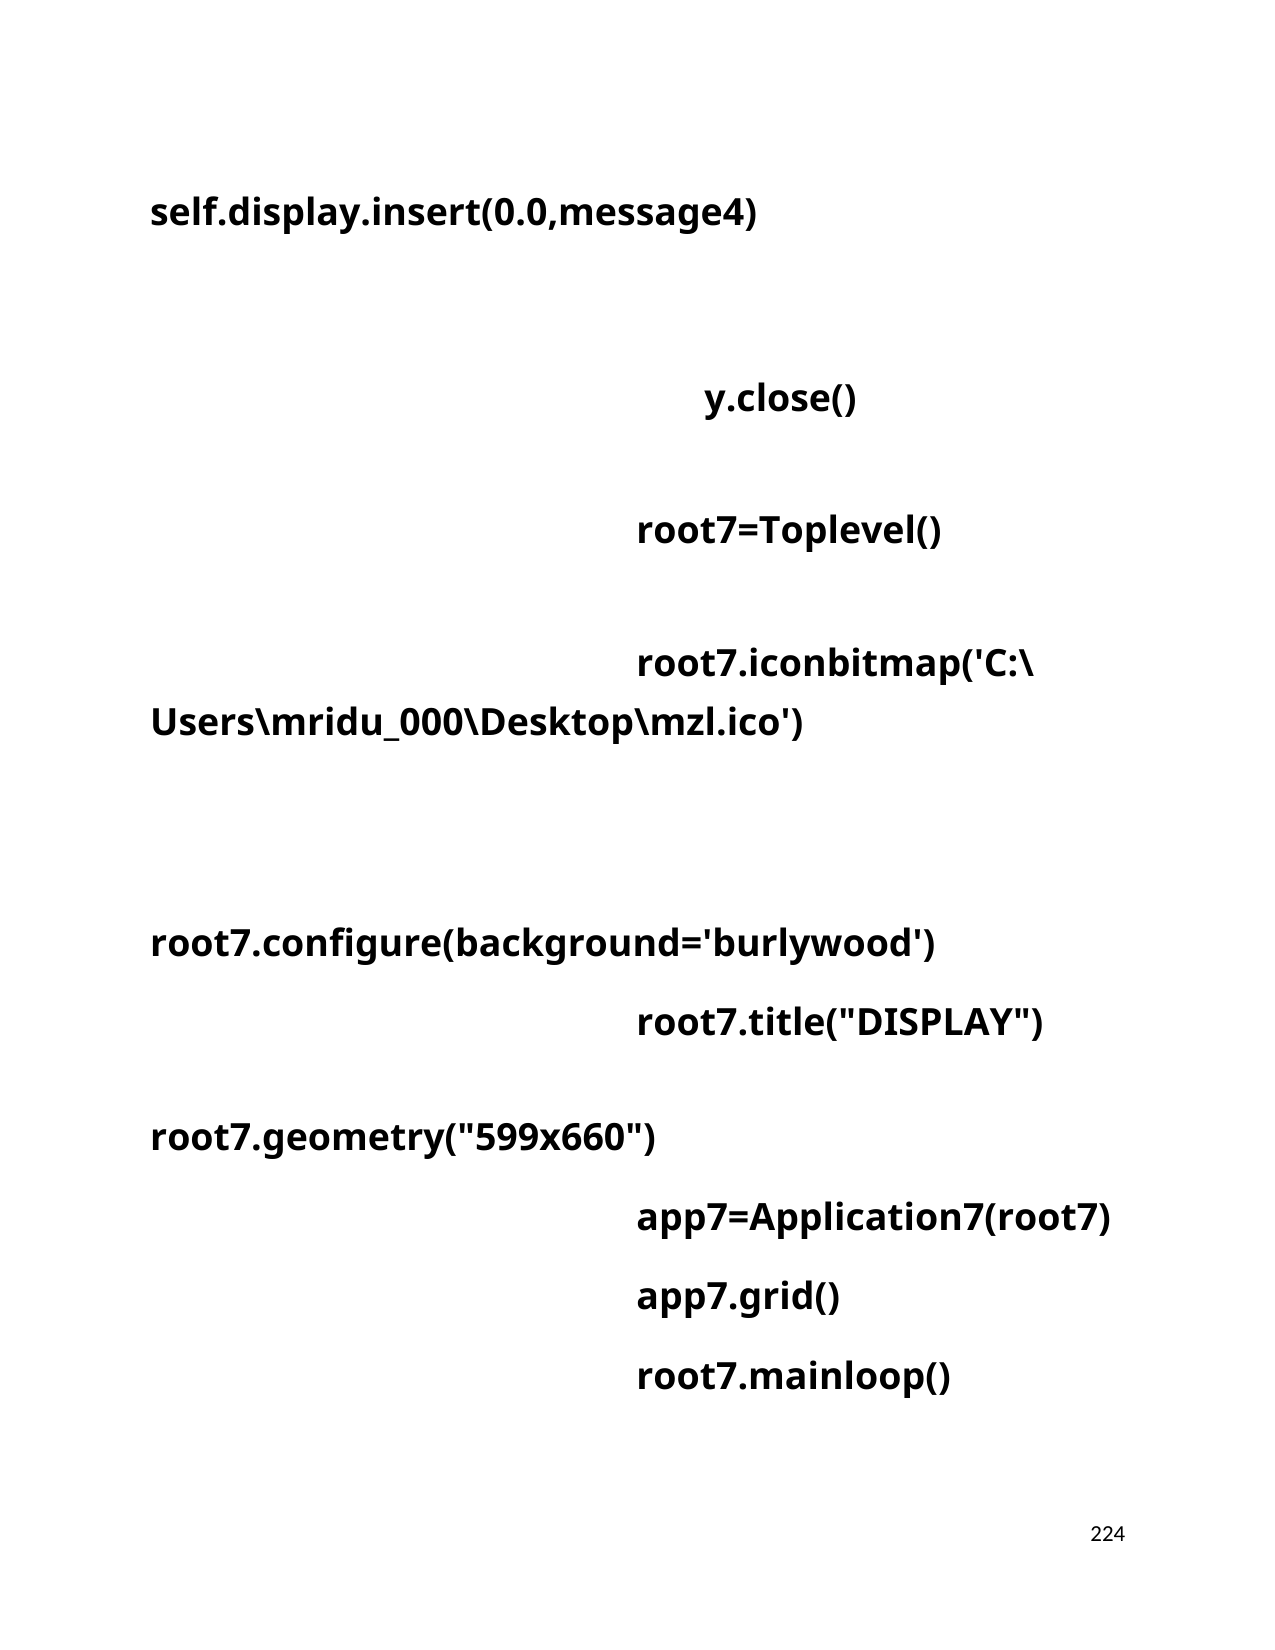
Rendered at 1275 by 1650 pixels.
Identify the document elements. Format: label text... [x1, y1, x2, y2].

text root7.mainloop() [150, 1349, 1125, 1400]
text y.close() [150, 371, 1125, 422]
text app7=Application7(root7) [150, 1190, 1125, 1241]
text root7.configure(background='burlywood') [150, 880, 1125, 967]
text app7.grid() [150, 1269, 1125, 1321]
text root7=Toplevel() [150, 504, 1125, 555]
text self.display.insert(0.0,message4) [150, 150, 1125, 237]
text root7.title("DISPLAY") [150, 995, 1125, 1046]
text root7.geometry("599x660") [150, 1075, 1125, 1162]
text root7.iconbitmap('C:\Users\mridu_000\Desktop\mzl.ico') [150, 636, 1125, 746]
